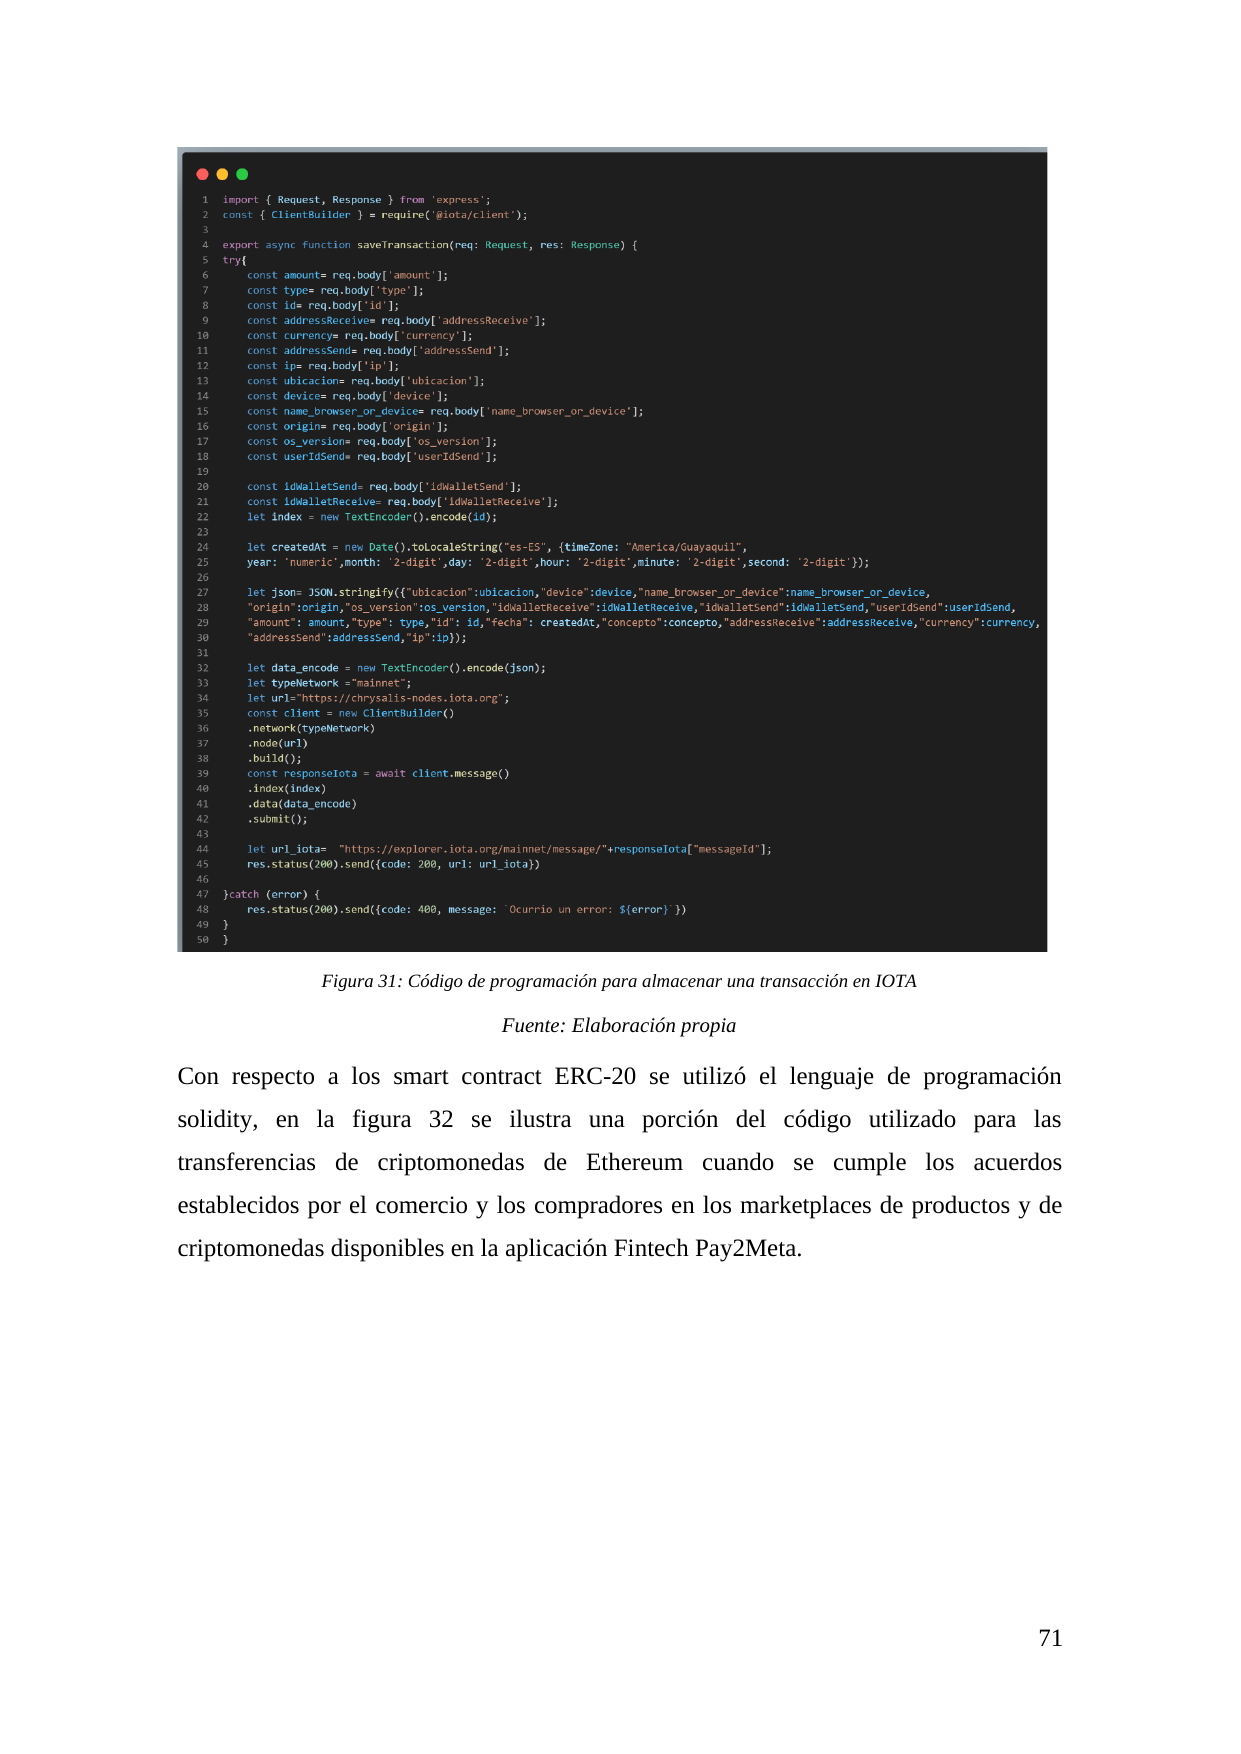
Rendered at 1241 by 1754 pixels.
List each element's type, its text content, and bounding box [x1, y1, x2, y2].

text Fuente: Elaboración propia [177, 1013, 1063, 1037]
text Figura 31: Código de programación para almacenar una transacción en IOTA [177, 970, 1063, 992]
text Con respecto a los smart contract ERC-20 se utilizó el lenguaje de programación solidity, en la figura 32 se ilustra una porción del código utilizado para las transferencias de criptomonedas de Ethereum cuando se cumple los acuerdos establecidos por el comercio y los compradores en los marketplaces de productos y de criptomonedas disponibles en la aplicación Fintech Pay2Meta. [177, 1061, 1063, 1262]
picture [177, 147, 1048, 952]
